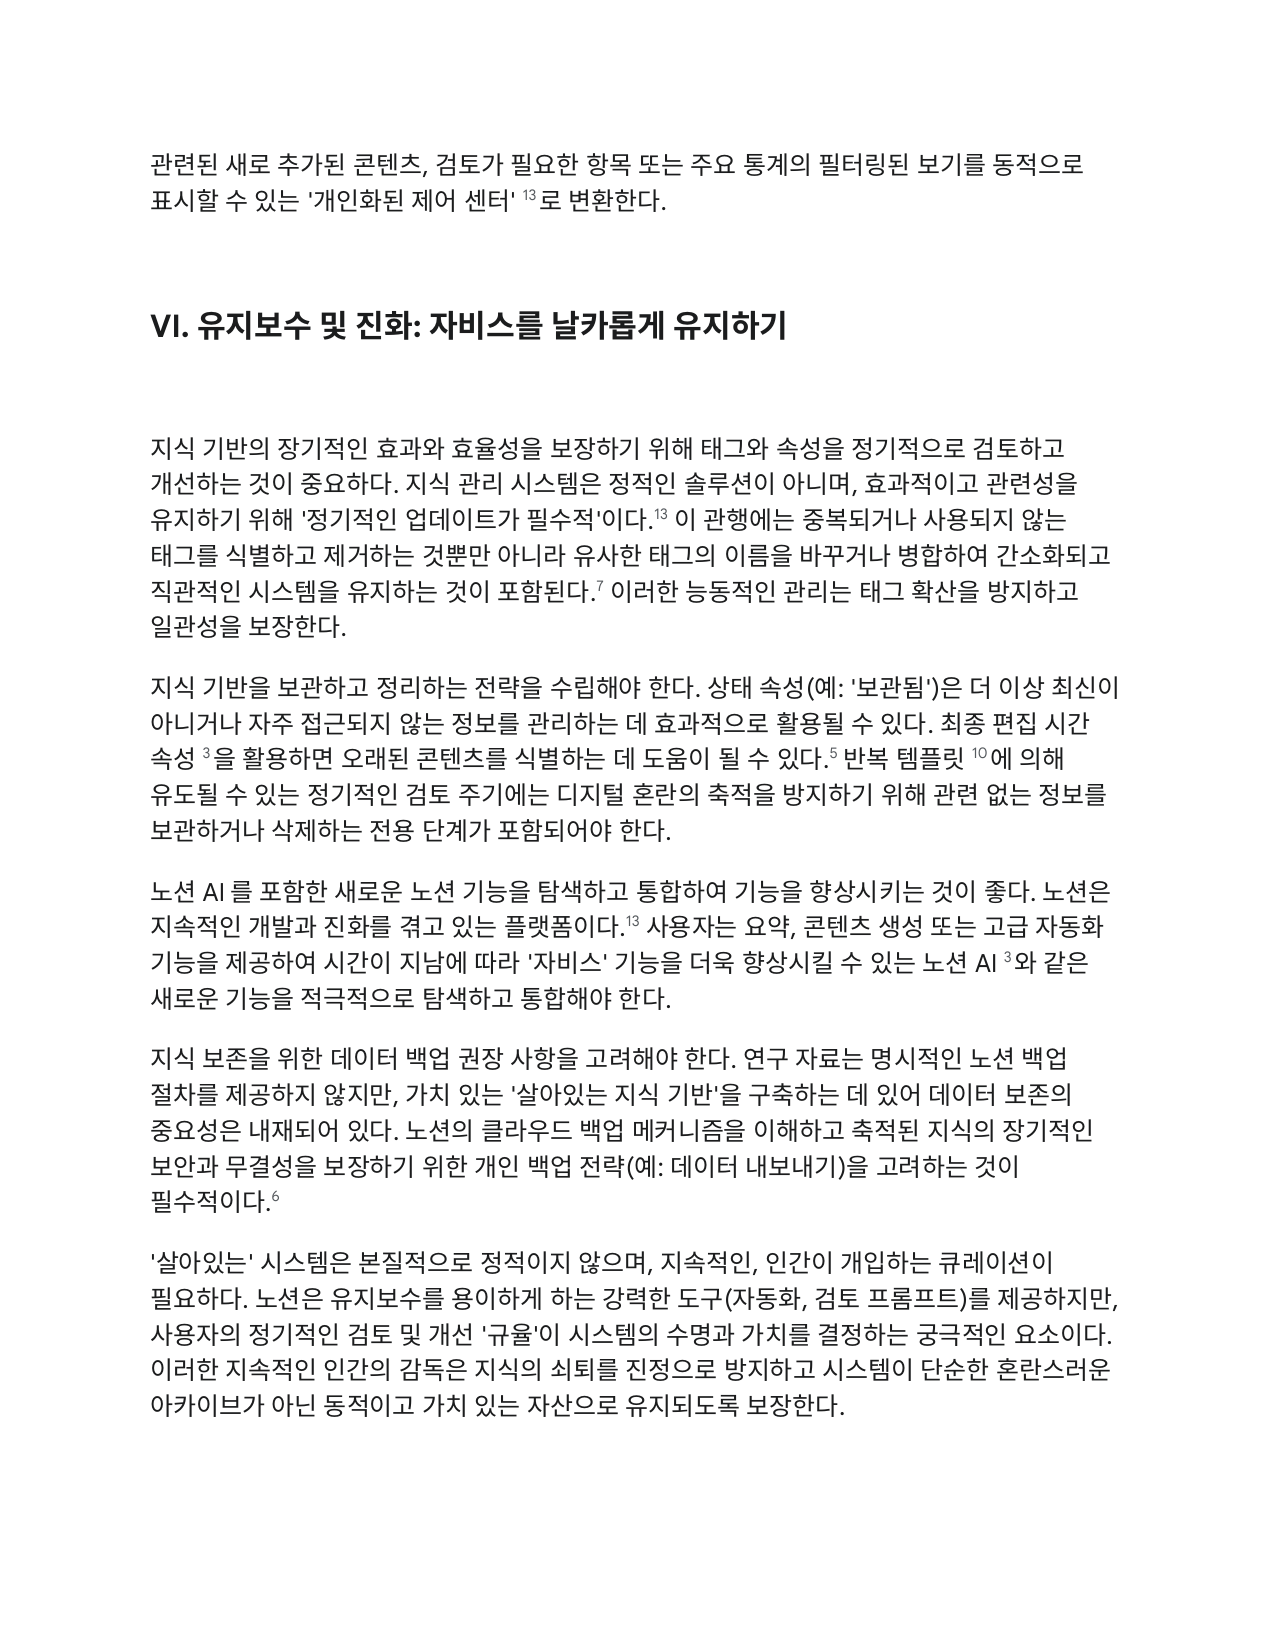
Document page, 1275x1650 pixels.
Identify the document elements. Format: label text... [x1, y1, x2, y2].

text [150, 150, 1125, 217]
text '살아있는' 시스템은 본질적으로 정적이지 않으며, 지속적인, 인간이 개입하는 큐레이션이 필요하다. 노션은 유지보수를 용이하게 하는 강력한 도구(자동화, 검토 프롬프트)를 제공하지만, 사용자의 정기적인 검토 및 개선 '규율'이 시스템의 수명과 가치를 결정하는 궁극적인 요소이다. 이러한 지속적인 인간의 감독은 지식의 쇠퇴를 진정으로 방지하고 시스템이 단순한 혼란스러운 아카이브가 아닌 동적이고 가치 있는 자산으로 유지되도록 보장한다. [150, 1248, 1125, 1423]
text 지식 기반을 보관하고 정리하는 전략을 수립해야 한다. 상태 속성(예: '보관됨')은 더 이상 최신이 아니거나 자주 접근되지 않는 정보를 관리하는 데 효과적으로 활용될 수 있다. 최종 편집 시간 속성 3을 활용하면 오래된 콘텐츠를 식별하는 데 도움이 될 수 있다.5 반복 템플릿 10에 의해 유도될 수 있는 정기적인 검토 주기에는 디지털 혼란의 축적을 방지하기 위해 관련 없는 정보를 보관하거나 삭제하는 전용 단계가 포함되어야 한다. [150, 673, 1125, 847]
text 지식 보존을 위한 데이터 백업 권장 사항을 고려해야 한다. 연구 자료는 명시적인 노션 백업 절차를 제공하지 않지만, 가치 있는 '살아있는 지식 기반'을 구축하는 데 있어 데이터 보존의 중요성은 내재되어 있다. 노션의 클라우드 백업 메커니즘을 이해하고 축적된 지식의 장기적인 보안과 무결성을 보장하기 위한 개인 백업 전략(예: 데이터 내보내기)을 고려하는 것이 필수적이다.6 [150, 1045, 1125, 1219]
subtitle VI. 유지보수 및 진화: 자비스를 날카롭게 유지하기 [150, 307, 1125, 346]
text 노션 AI를 포함한 새로운 노션 기능을 탐색하고 통합하여 기능을 향상시키는 것이 좋다. 노션은 지속적인 개발과 진화를 겪고 있는 플랫폼이다.13 사용자는 요약, 콘텐츠 생성 또는 고급 자동화 기능을 제공하여 시간이 지남에 따라 '자비스' 기능을 더욱 향상시킬 수 있는 노션 AI 3와 같은 새로운 기능을 적극적으로 탐색하고 통합해야 한다. [150, 877, 1125, 1015]
text 지식 기반의 장기적인 효과와 효율성을 보장하기 위해 태그와 속성을 정기적으로 검토하고 개선하는 것이 중요하다. 지식 관리 시스템은 정적인 솔루션이 아니며, 효과적이고 관련성을 유지하기 위해 '정기적인 업데이트가 필수적'이다.13 이 관행에는 중복되거나 사용되지 않는 태그를 식별하고 제거하는 것뿐만 아니라 유사한 태그의 이름을 바꾸거나 병합하여 간소화되고 직관적인 시스템을 유지하는 것이 포함된다.7 이러한 능동적인 관리는 태그 확산을 방지하고 일관성을 보장한다. [150, 434, 1125, 644]
